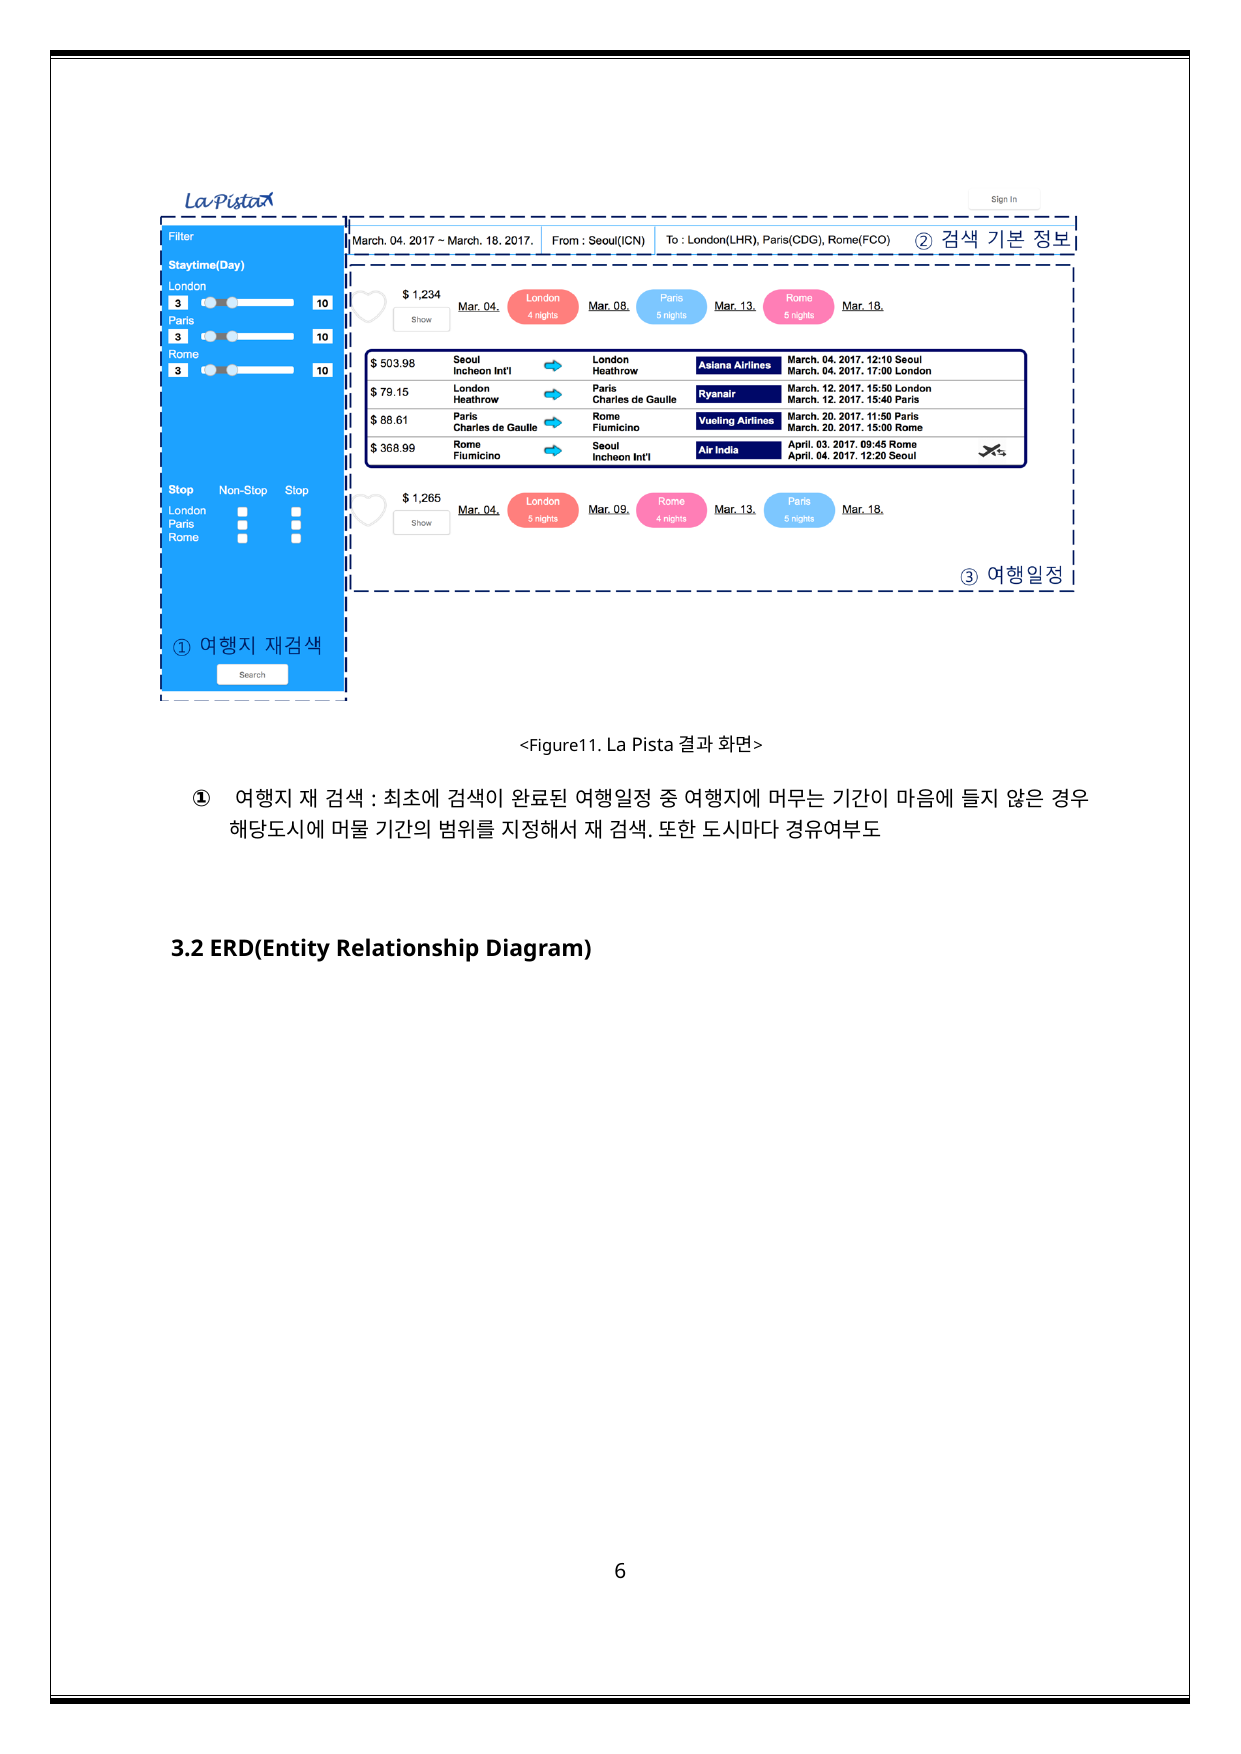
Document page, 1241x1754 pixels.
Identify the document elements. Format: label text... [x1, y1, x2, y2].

list 여행지 재 검색 : 최초에 검색이 완료된 여행일정 중 여행지에 머무는 기간이 마음에 들지 않은 경우 해당도시에 머물 기간의 범위를 지정해서 재 검색. 또한 도시마다 경유여부도 [192, 782, 1090, 844]
picture [150, 177, 1088, 701]
text 3.2 ERD(Entity Relationship Diagram) [171, 932, 1090, 963]
text <Figure11. La Pista 결과 화면> [192, 730, 1090, 757]
